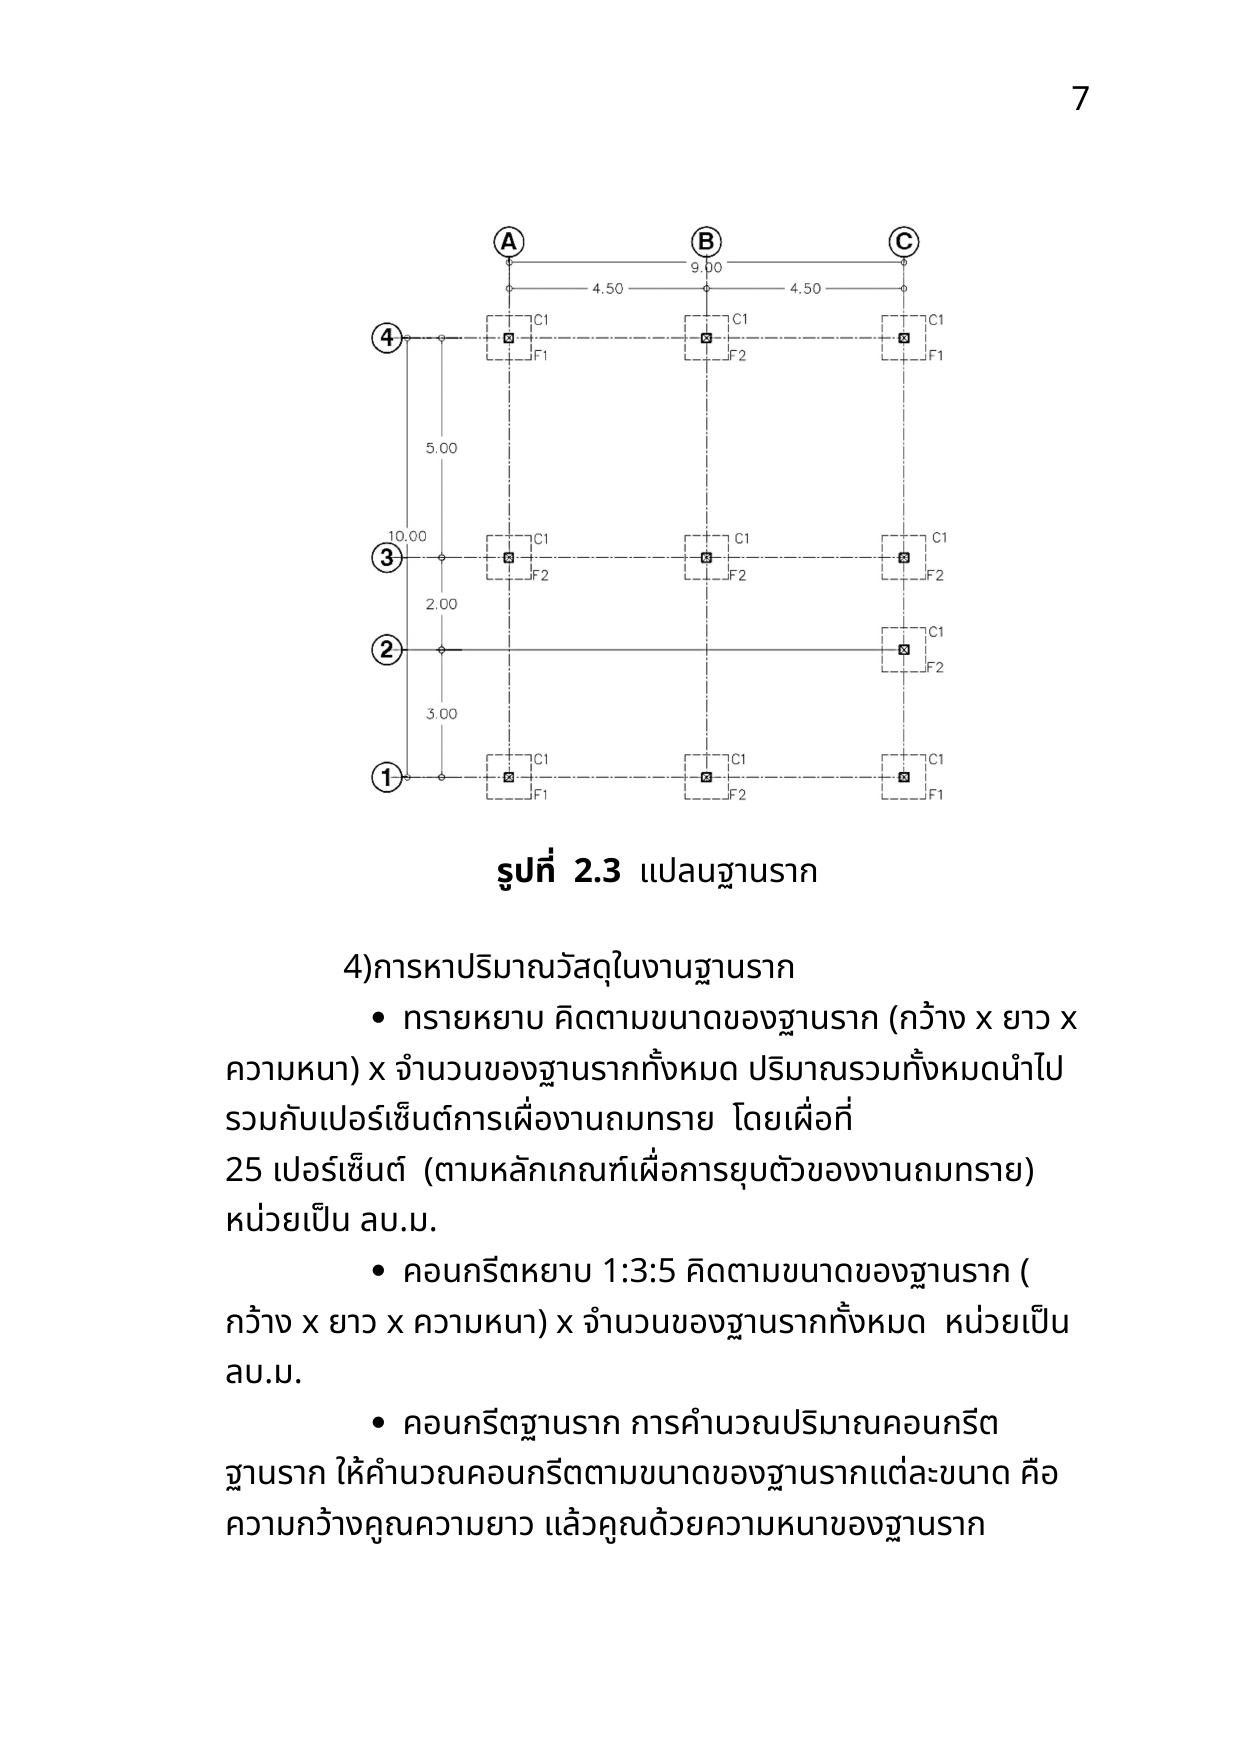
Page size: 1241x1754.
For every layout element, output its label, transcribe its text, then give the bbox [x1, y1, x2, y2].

text ทรายหยาบ คิดตามขนาดของฐานราก (กว้าง x ยาว x ความหนา) x จำนวนของฐานรากทั้งหมด ปริมาณรวมทั้งหมดนำไปรวมกับเปอร์เซ็นต์การเผื่องานถมทราย โดยเผื่อที่ 25 เปอร์เซ็นต์ (ตามหลักเกณฑ์เผื่อการยุบตัวของงานถมทราย) หน่วยเป็น ลบ.ม. [225, 994, 1090, 1247]
text 4) การหาปริมาณวัสดุในงานฐานราก [225, 943, 1090, 994]
list รูปที่ 2.3 แปลนฐานราก [225, 847, 1090, 898]
text คอนกรีตหยาบ 1:3:5 คิดตามขนาดของฐานราก ( กว้าง x ยาว x ความหนา) x จำนวนของฐานรากทั้งหมด หน่วยเป็น ลบ.ม. [225, 1247, 1090, 1399]
text คอนกรีตฐานราก การคำนวณปริมาณคอนกรีตฐานราก ให้คำนวณคอนกรีตตามขนาดของฐานรากแต่ละขนาด คือ ความกว้างคูณความยาว แล้วคูณด้วยความหนาของฐานราก [225, 1399, 1090, 1550]
picture [368, 225, 947, 802]
